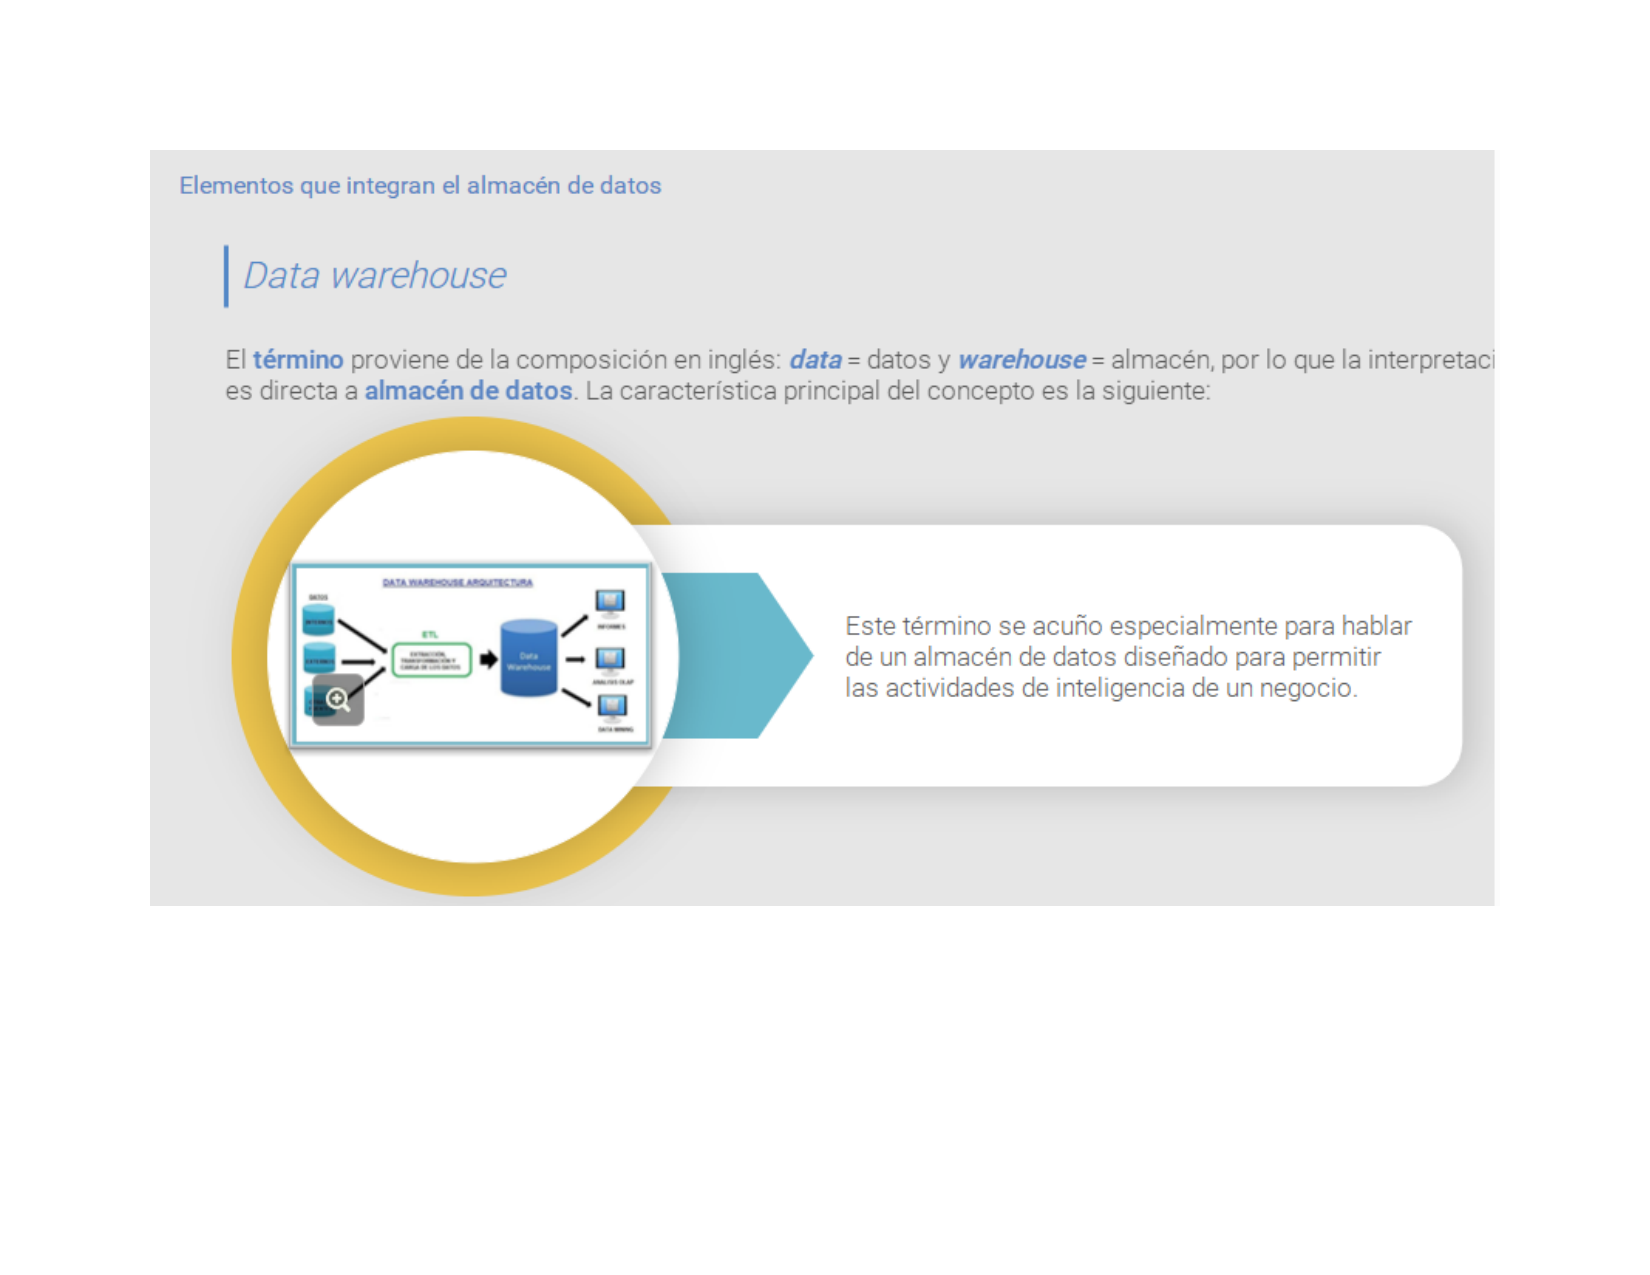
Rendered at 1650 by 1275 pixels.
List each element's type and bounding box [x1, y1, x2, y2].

picture [150, 150, 1500, 906]
